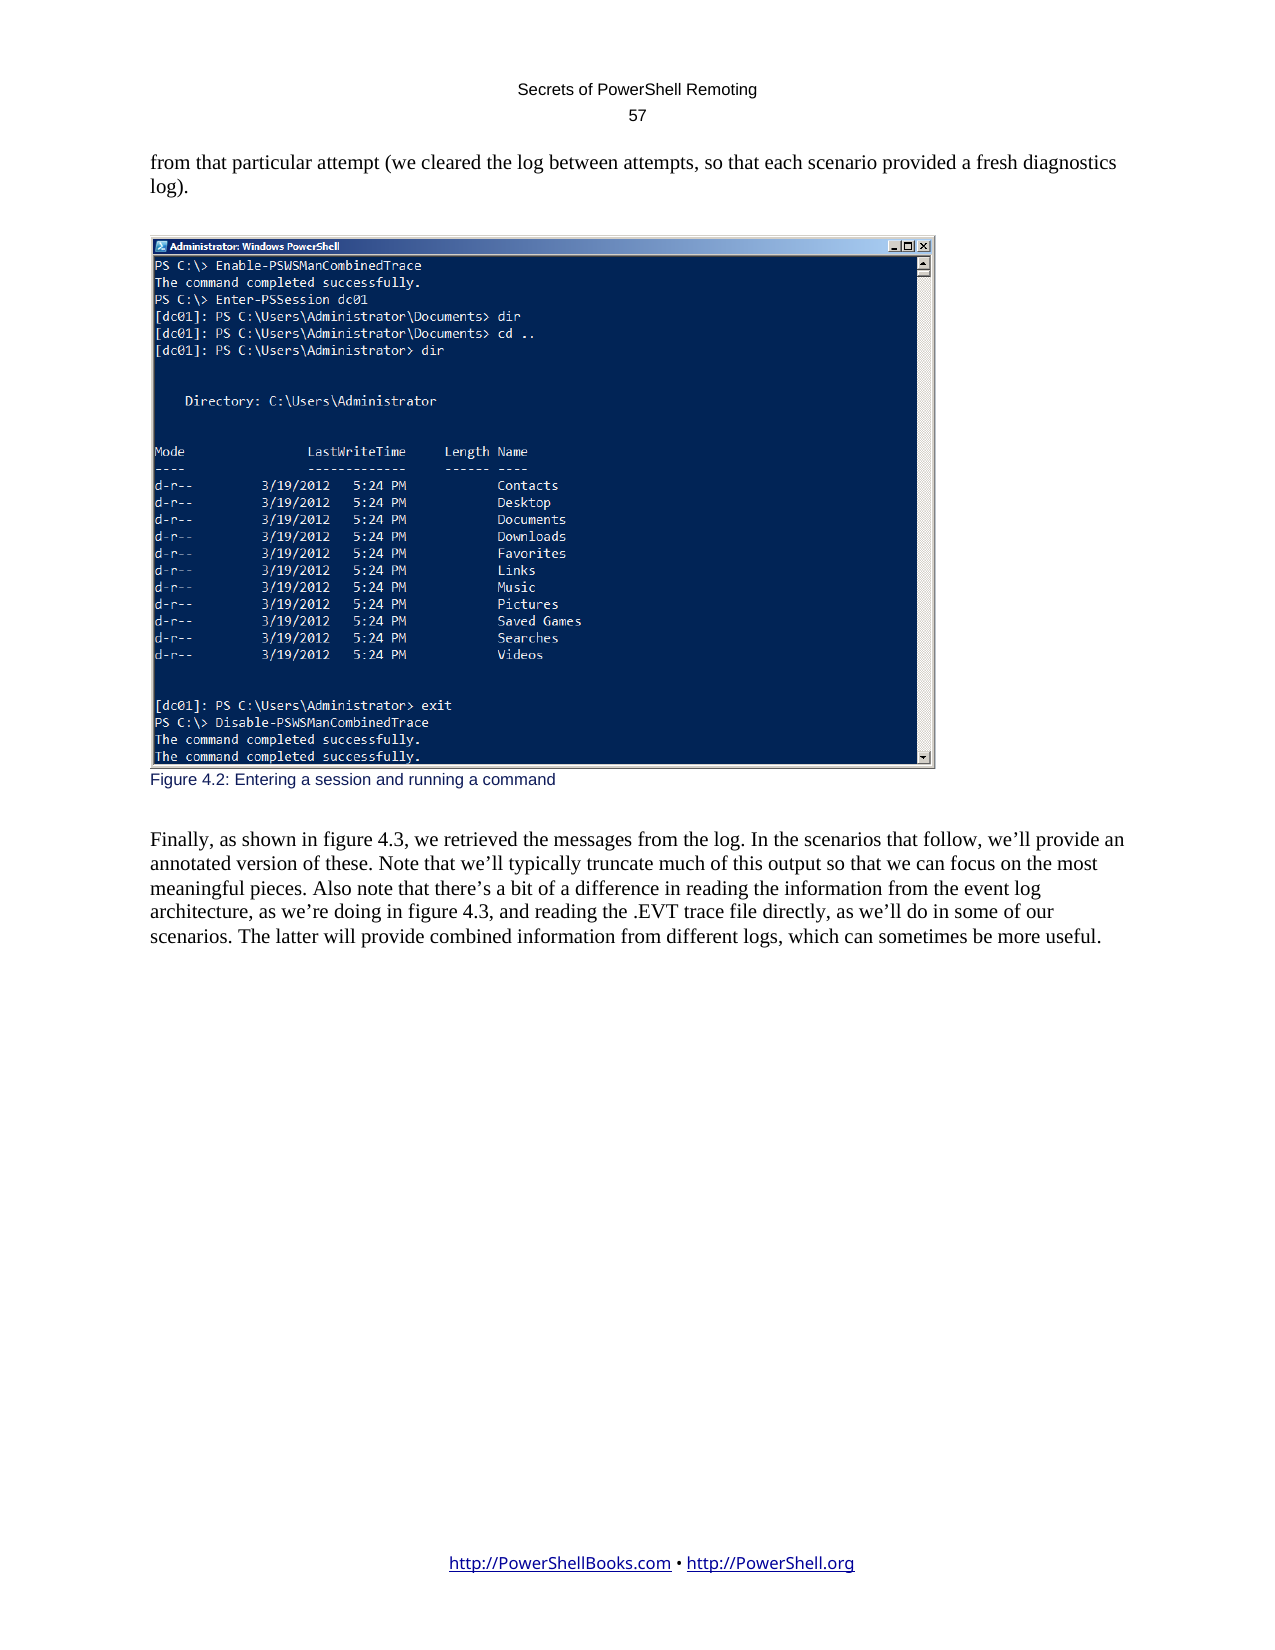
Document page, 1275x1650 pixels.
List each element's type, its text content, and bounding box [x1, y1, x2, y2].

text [150, 150, 1125, 198]
text Figure 4.2: Entering a session and running a command [150, 769, 1125, 790]
text Finally, as shown in figure 4.3, we retrieved the messages from the log. In the scenarios that follow, we’ll provide an annotated version of these. Note that we’ll typically truncate much of this output so that we can focus on the most meaningful pieces. Also note that there’s a bit of a difference in reading the information from the event log architecture, as we’re doing in figure 4.3, and reading the .EVT trace file directly, as we’ll do in some of our scenarios. The latter will provide combined information from different logs, which can sometimes be more useful. [150, 827, 1125, 948]
picture [150, 235, 936, 769]
